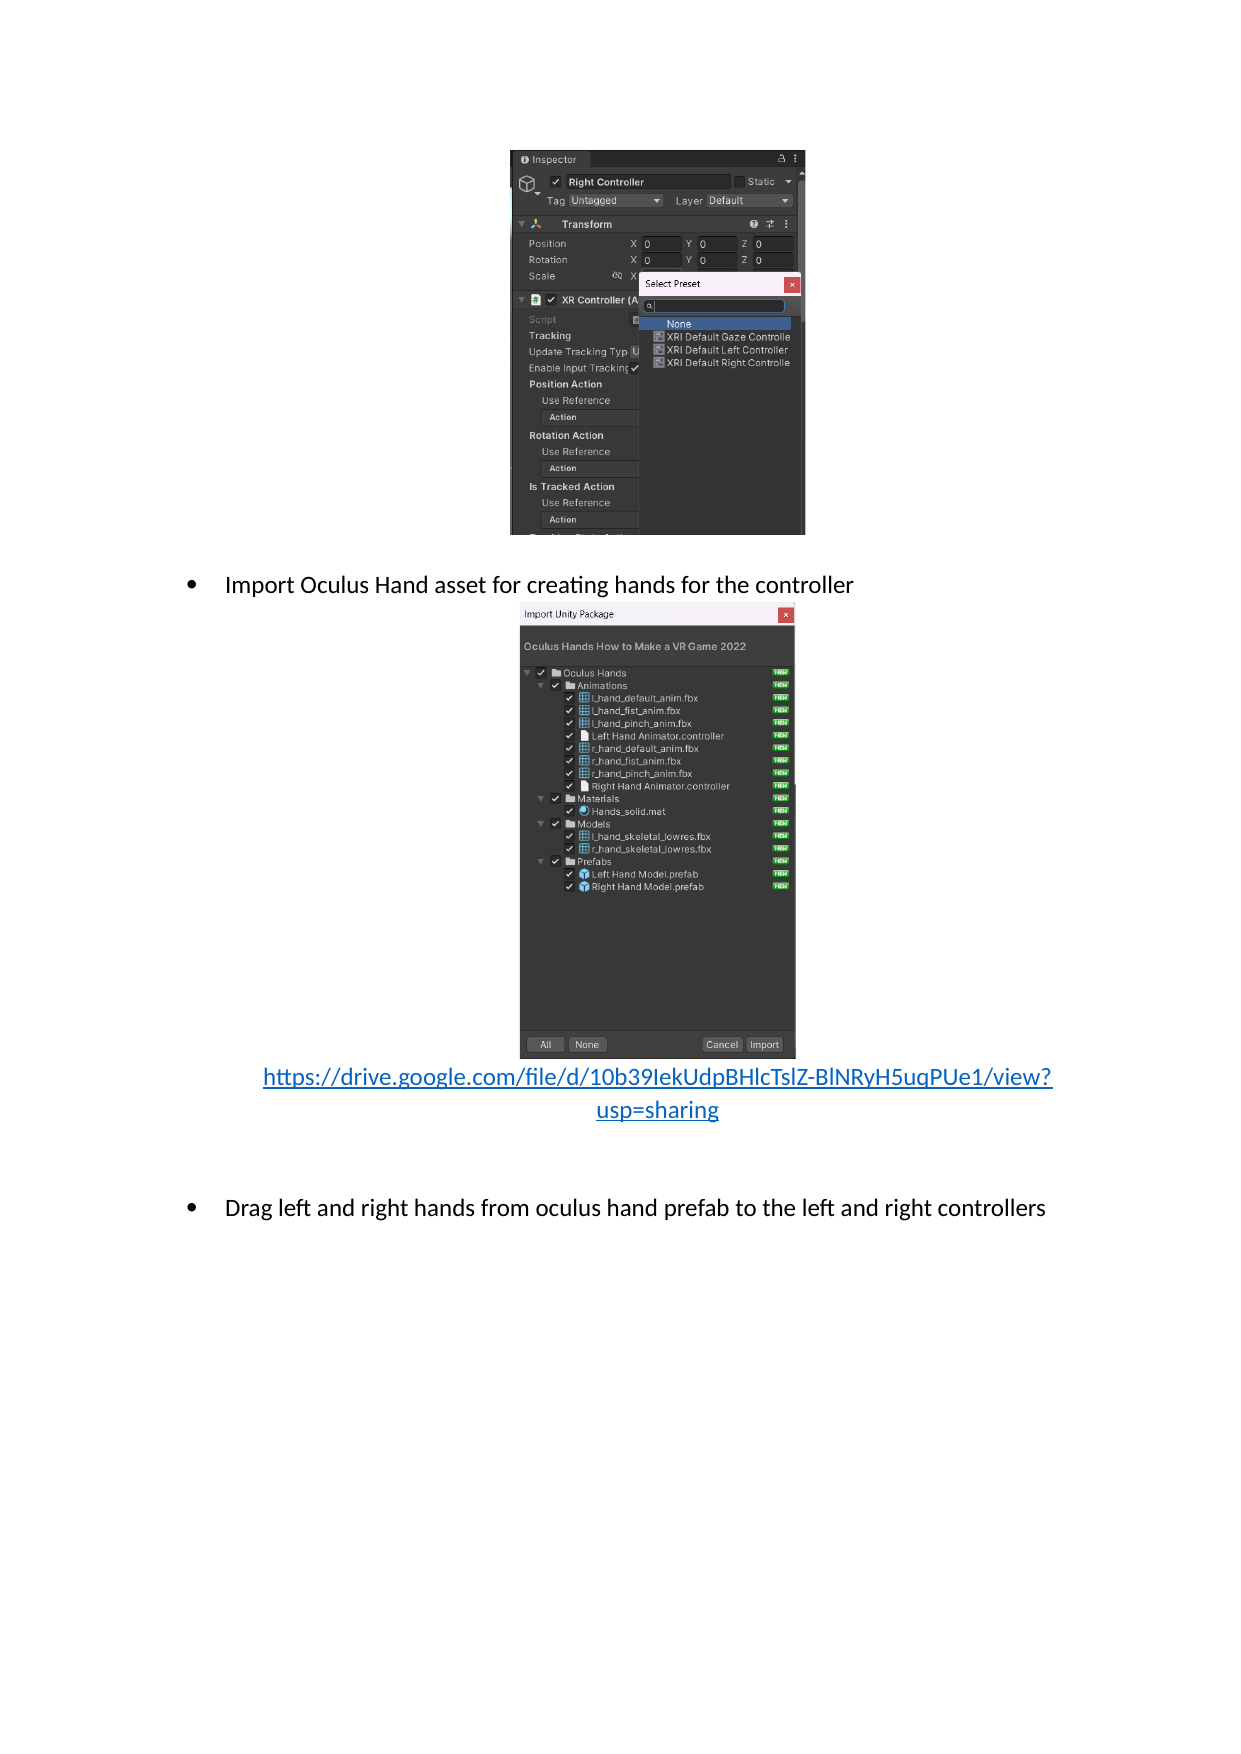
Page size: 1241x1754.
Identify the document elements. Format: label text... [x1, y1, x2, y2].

list https://drive.google.com/file/d/10b39IekUdpBHlcTslZ-BlNRyH5uqPUe1/view?usp=sharing [225, 1061, 1090, 1124]
list Import Oculus Hand asset for creating hands for the controller [187, 570, 1090, 600]
picture [519, 602, 796, 1059]
list Drag left and right hands from oculus hand prefab to the left and right controllers [187, 1192, 1090, 1223]
picture [510, 150, 806, 535]
